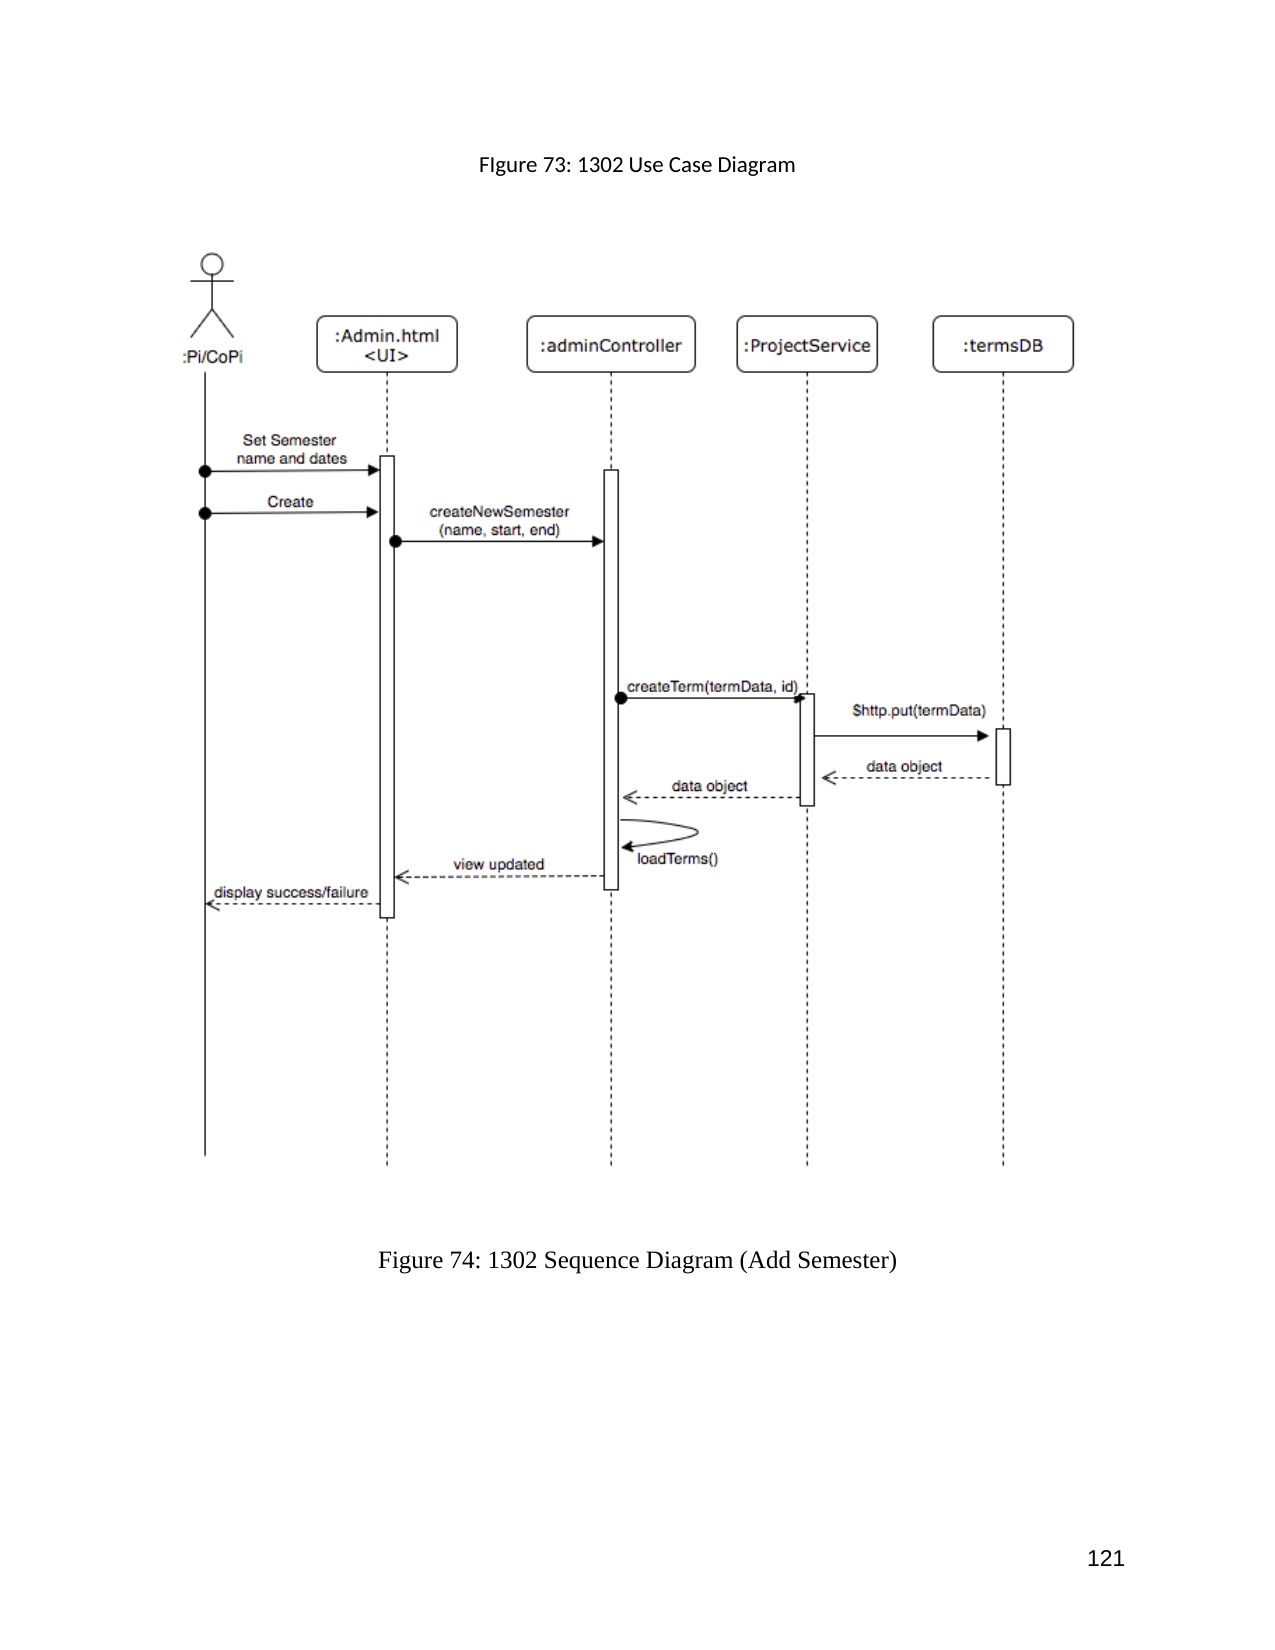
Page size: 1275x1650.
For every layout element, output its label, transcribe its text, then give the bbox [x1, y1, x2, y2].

text FIgure 73: 1302 Use Case Diagram [150, 150, 1125, 178]
text Figure 74: 1302 Sequence Diagram (Add Semester) [150, 1246, 1125, 1274]
picture [150, 226, 1125, 1221]
